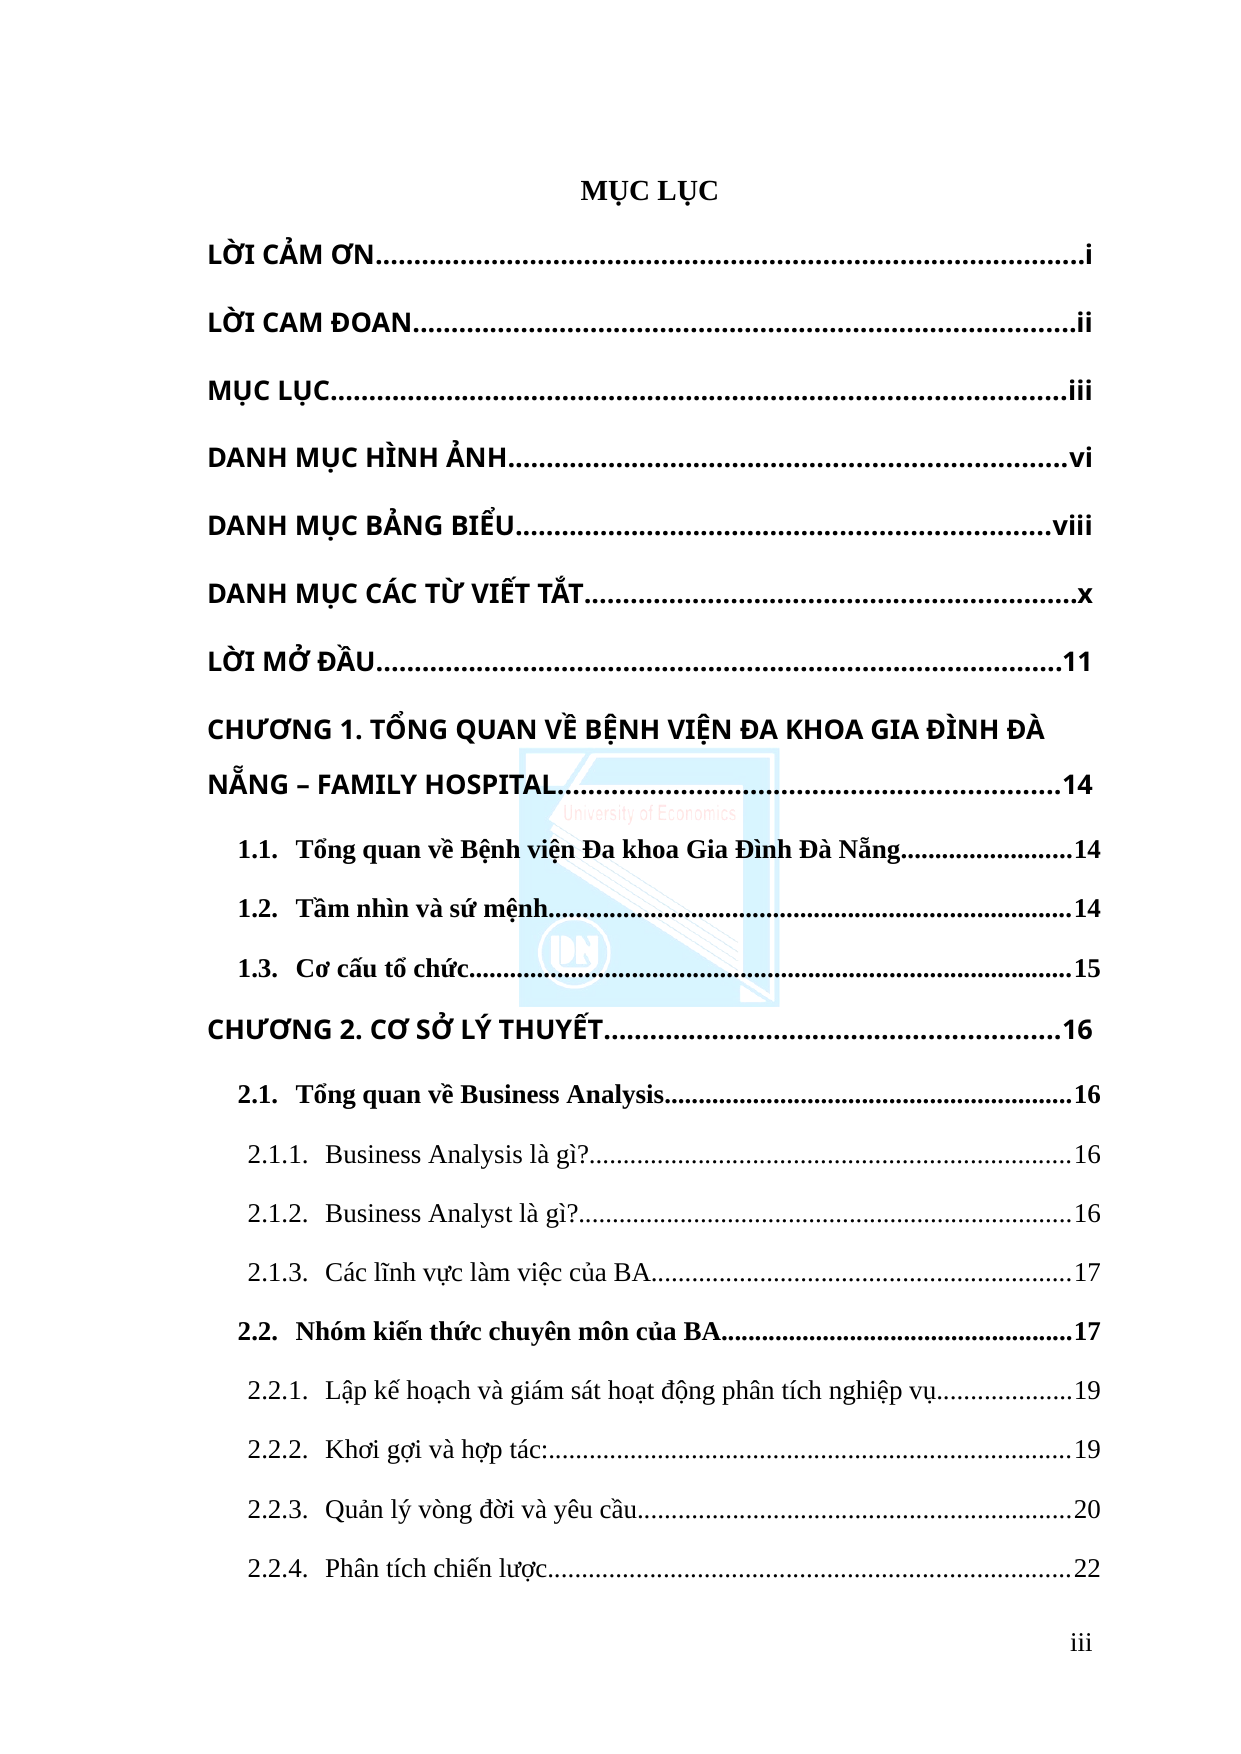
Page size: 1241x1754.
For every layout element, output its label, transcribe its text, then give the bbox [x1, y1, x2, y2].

text DANH MỤC HÌNH ẢNH vi [207, 439, 1092, 476]
text 1.3. Cơ cấu tổ chức 15 [220, 952, 1092, 983]
text CHƯƠNG 1. TỔNG QUAN VỀ BỆNH VIỆN ĐA KHOA GIA ĐÌNH ĐÀ NẴNG – FAMILY HOSPITAL 14 [207, 710, 1092, 802]
text 2.2.2. Khơi gợi và hợp tác: 19 [247, 1434, 1092, 1465]
text 1.1. Tổng quan về Bệnh viện Đa khoa Gia Đình Đà Nẵng 14 [220, 833, 1092, 864]
text DANH MỤC BẢNG BIỂU viii [207, 507, 1092, 544]
text 1.2. Tầm nhìn và sứ mệnh 14 [220, 892, 1092, 924]
text 2.2.3. Quản lý vòng đời và yêu cầu 20 [247, 1493, 1092, 1524]
text MỤC LỤC iii [207, 371, 1092, 408]
text 2.1.2. Business Analyst là gì? 16 [247, 1197, 1092, 1228]
text CHƯƠNG 2. CƠ SỞ LÝ THUYẾT 16 [207, 1011, 1092, 1048]
text LỜI CAM ĐOAN ii [207, 303, 1092, 340]
text LỜI MỞ ĐẦU 11 [207, 642, 1092, 679]
text 2.2. Nhóm kiến thức chuyên môn của BA 17 [220, 1315, 1092, 1346]
text DANH MỤC CÁC TỪ VIẾT TẮT x [207, 574, 1092, 611]
text LỜI CẢM ƠN i [207, 236, 1092, 272]
text 2.1. Tổng quan về Business Analysis 16 [220, 1079, 1092, 1110]
text 2.2.4. Phân tích chiến lược 22 [247, 1552, 1092, 1583]
text 2.1.1. Business Analysis là gì? 16 [247, 1138, 1092, 1169]
text 2.2.1. Lập kế hoạch và giám sát hoạt động phân tích nghiệp vụ 19 [247, 1374, 1092, 1406]
subtitle MỤC LỤC [207, 173, 1092, 206]
text 2.1.3. Các lĩnh vực làm việc của BA 17 [247, 1256, 1092, 1287]
